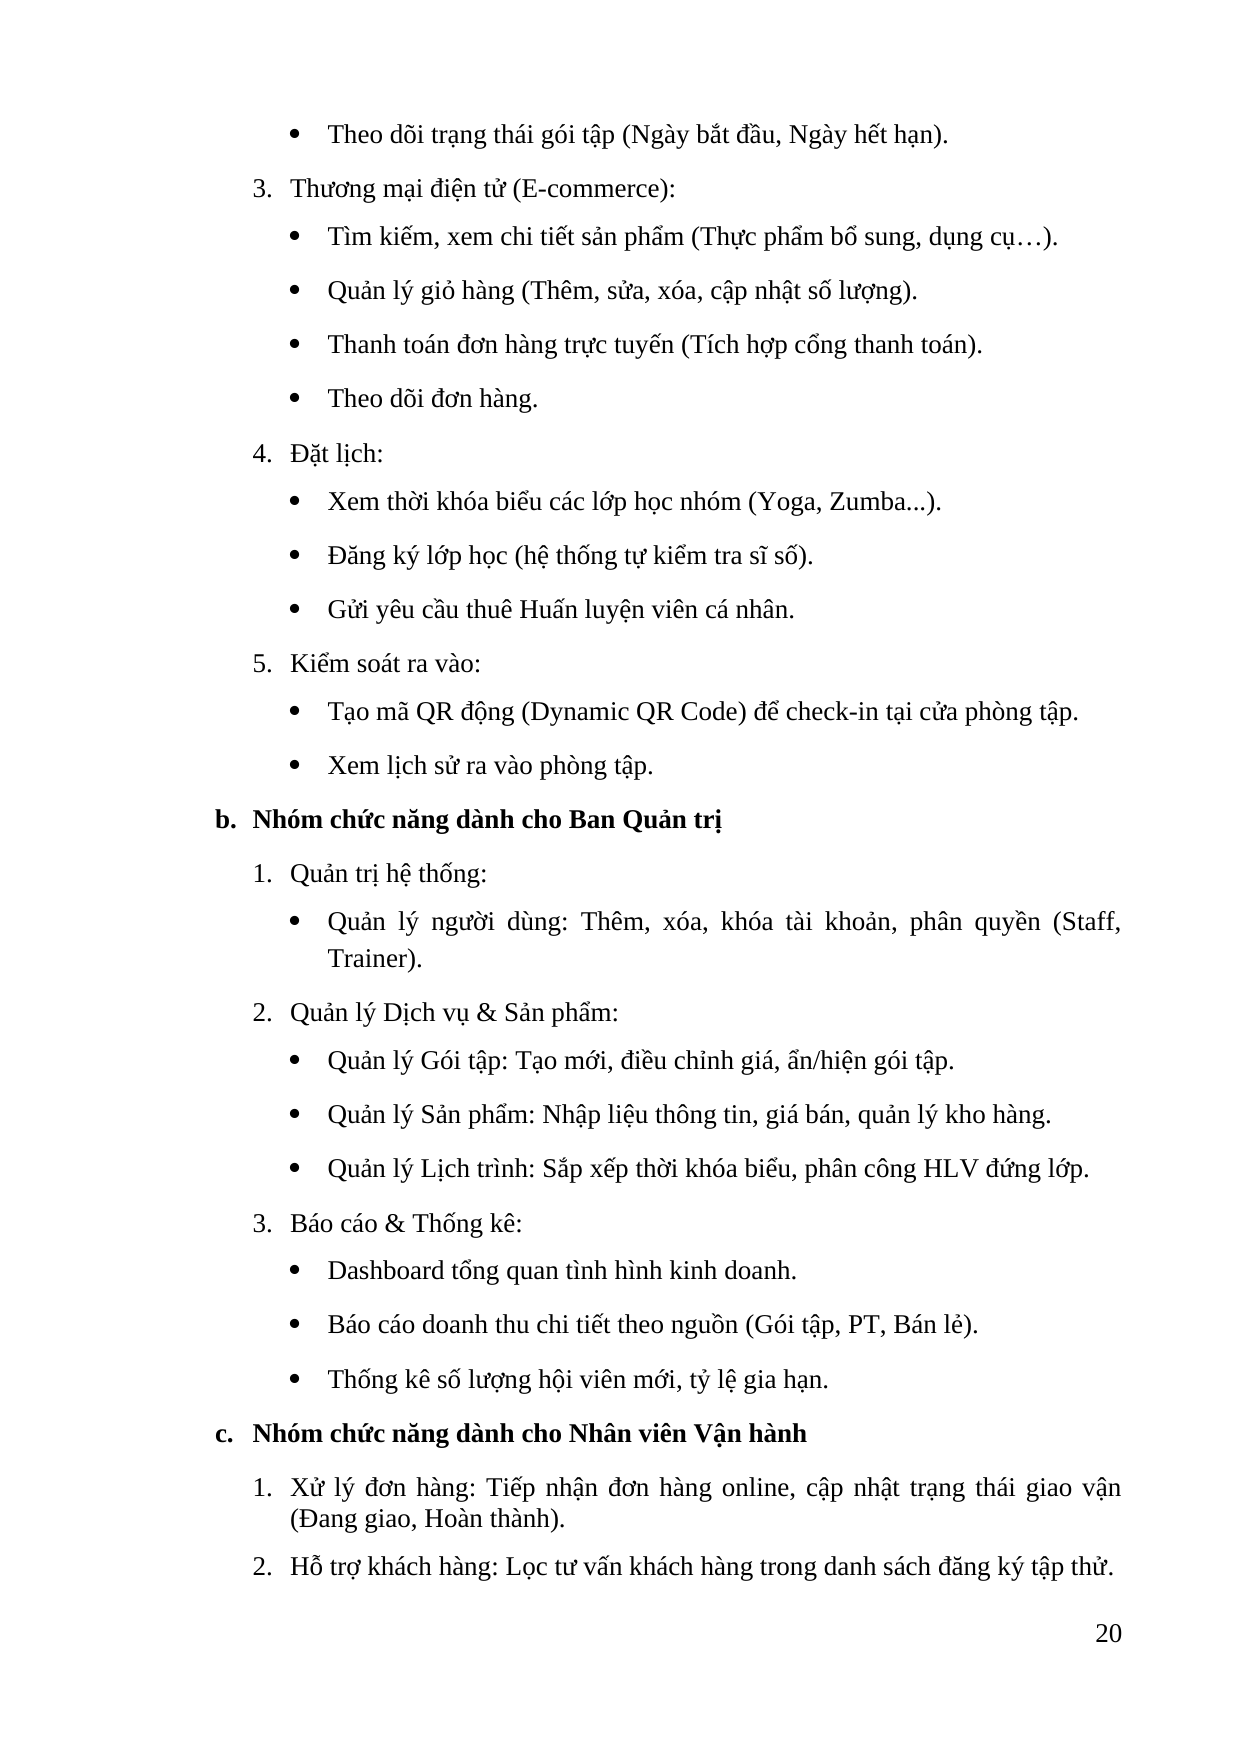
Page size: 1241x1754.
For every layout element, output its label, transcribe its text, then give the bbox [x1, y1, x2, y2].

list Thanh toán đơn hàng trực tuyến (Tích hợp cổng thanh toán). [290, 328, 1122, 360]
list Kiểm soát ra vào: [252, 647, 1122, 678]
list Thương mại điện tử (E-commerce): [252, 172, 1122, 203]
list Hỗ trợ khách hàng: Lọc tư vấn khách hàng trong danh sách đăng ký tập thử. [252, 1550, 1122, 1581]
list Đăng ký lớp học (hệ thống tự kiểm tra sĩ số). [290, 539, 1122, 570]
list Quản lý Sản phẩm: Nhập liệu thông tin, giá bán, quản lý kho hàng. [290, 1098, 1122, 1129]
list Tìm kiếm, xem chi tiết sản phẩm (Thực phẩm bổ sung, dụng cụ…). [290, 220, 1122, 251]
list Xem lịch sử ra vào phòng tập. [290, 749, 1122, 780]
list Xem thời khóa biểu các lớp học nhóm (Yoga, Zumba...). [290, 484, 1122, 516]
list Nhóm chức năng dành cho Nhân viên Vận hành [215, 1417, 1122, 1448]
list Thống kê số lượng hội viên mới, tỷ lệ gia hạn. [290, 1363, 1122, 1394]
list Tạo mã QR động (Dynamic QR Code) để check-in tại cửa phòng tập. [290, 695, 1122, 726]
list Theo dõi trạng thái gói tập (Ngày bắt đầu, Ngày hết hạn). [290, 118, 1122, 149]
list Xử lý đơn hàng: Tiếp nhận đơn hàng online, cập nhật trạng thái giao vận (Đang giao, Hoàn thành). [252, 1471, 1122, 1533]
list Quản lý người dùng: Thêm, xóa, khóa tài khoản, phân quyền (Staff, Trainer). [290, 905, 1122, 973]
list Quản lý giỏ hàng (Thêm, sửa, xóa, cập nhật số lượng). [290, 274, 1122, 306]
list Gửi yêu cầu thuê Huấn luyện viên cá nhân. [290, 593, 1122, 624]
list Báo cáo doanh thu chi tiết theo nguồn (Gói tập, PT, Bán lẻ). [290, 1309, 1122, 1340]
list Quản lý Dịch vụ & Sản phẩm: [252, 996, 1122, 1027]
list Quản lý Gói tập: Tạo mới, điều chỉnh giá, ẩn/hiện gói tập. [290, 1044, 1122, 1075]
list Đặt lịch: [252, 437, 1122, 468]
list Theo dõi đơn hàng. [290, 383, 1122, 414]
list Nhóm chức năng dành cho Ban Quản trị [215, 803, 1122, 834]
list Báo cáo & Thống kê: [252, 1207, 1122, 1238]
list Dashboard tổng quan tình hình kinh doanh. [290, 1254, 1122, 1286]
list Quản lý Lịch trình: Sắp xếp thời khóa biểu, phân công HLV đứng lớp. [290, 1152, 1122, 1184]
list Quản trị hệ thống: [252, 857, 1122, 888]
